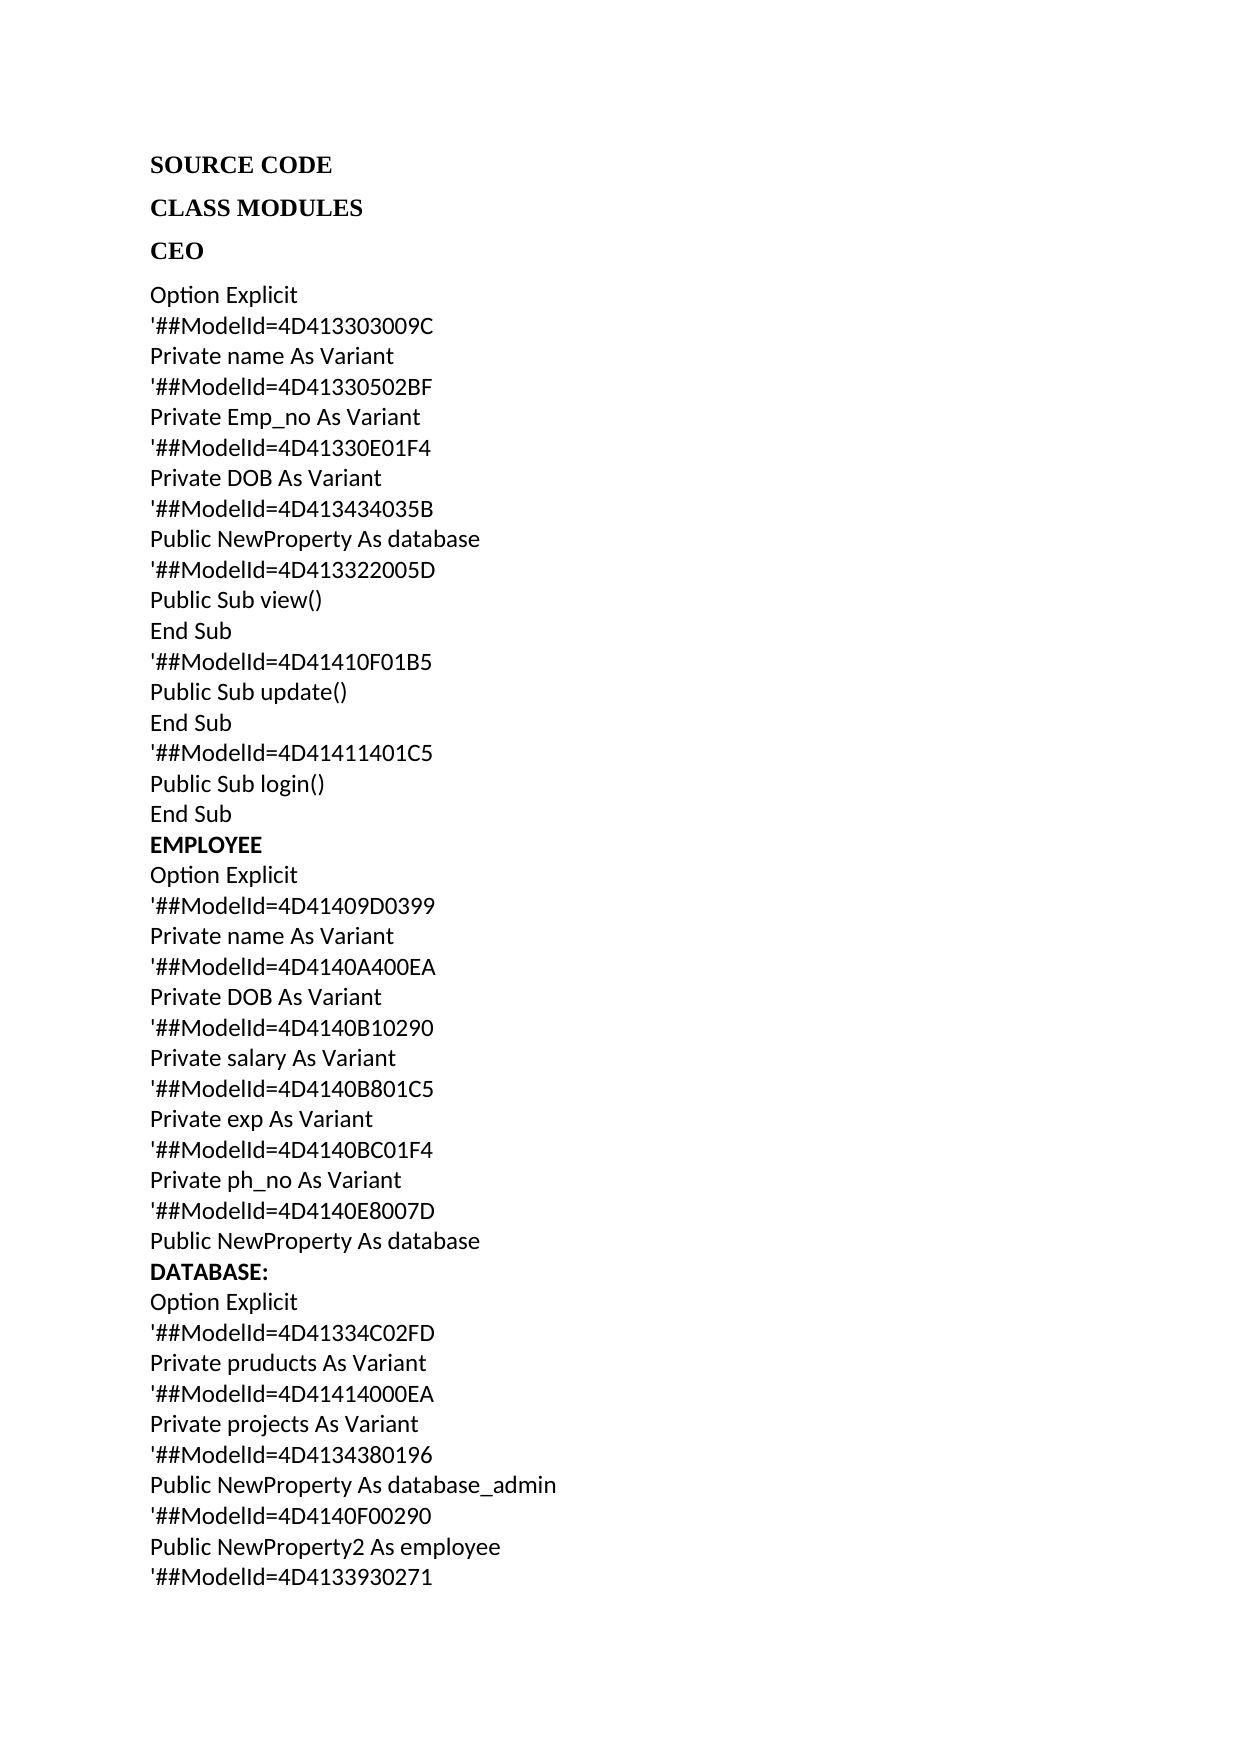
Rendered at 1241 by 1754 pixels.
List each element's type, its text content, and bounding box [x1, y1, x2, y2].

text End Sub [150, 707, 1090, 737]
text '##ModelId=4D413434035B [150, 493, 1090, 523]
text Public Sub update() [150, 676, 1090, 707]
text '##ModelId=4D413322005D [150, 554, 1090, 584]
text CLASS MODULES [150, 193, 1090, 222]
text Private exp As Variant [150, 1103, 1090, 1134]
text Private ph_no As Variant [150, 1164, 1090, 1195]
text Public NewProperty2 As employee [150, 1531, 1090, 1561]
text Private DOB As Variant [150, 462, 1090, 493]
text '##ModelId=4D41411401C5 [150, 737, 1090, 768]
text Private salary As Variant [150, 1042, 1090, 1073]
text Private Emp_no As Variant [150, 401, 1090, 432]
text Public NewProperty As database [150, 1226, 1090, 1256]
text '##ModelId=4D4140BC01F4 [150, 1134, 1090, 1164]
text Private pruducts As Variant [150, 1348, 1090, 1378]
text '##ModelId=4D4140B801C5 [150, 1073, 1090, 1103]
text Option Explicit [150, 279, 1090, 310]
text Public NewProperty As database [150, 523, 1090, 554]
text DATABASE: [150, 1256, 1090, 1287]
text '##ModelId=4D4134380196 [150, 1439, 1090, 1470]
text Public Sub view() [150, 584, 1090, 615]
text Private projects As Variant [150, 1409, 1090, 1439]
text CEO [150, 236, 1090, 265]
text '##ModelId=4D41334C02FD [150, 1317, 1090, 1348]
text EMPLOYEE [150, 829, 1090, 859]
text Public Sub login() [150, 768, 1090, 798]
text '##ModelId=4D41409D0399 [150, 890, 1090, 920]
text Option Explicit [150, 1287, 1090, 1317]
text '##ModelId=4D4140E8007D [150, 1195, 1090, 1226]
text '##ModelId=4D4133930271 [150, 1561, 1090, 1592]
text Option Explicit [150, 859, 1090, 890]
text Private DOB As Variant [150, 981, 1090, 1012]
text Private name As Variant [150, 920, 1090, 951]
text '##ModelId=4D41330502BF [150, 371, 1090, 401]
text '##ModelId=4D41330E01F4 [150, 432, 1090, 462]
text End Sub [150, 615, 1090, 646]
text '##ModelId=4D4140A400EA [150, 951, 1090, 981]
text '##ModelId=4D4140F00290 [150, 1500, 1090, 1531]
text '##ModelId=4D413303009C [150, 310, 1090, 340]
text '##ModelId=4D41410F01B5 [150, 646, 1090, 676]
text '##ModelId=4D41414000EA [150, 1378, 1090, 1409]
text SOURCE CODE [150, 150, 1090, 179]
text End Sub [150, 798, 1090, 829]
text Public NewProperty As database_admin [150, 1470, 1090, 1500]
text Private name As Variant [150, 340, 1090, 371]
text '##ModelId=4D4140B10290 [150, 1012, 1090, 1042]
